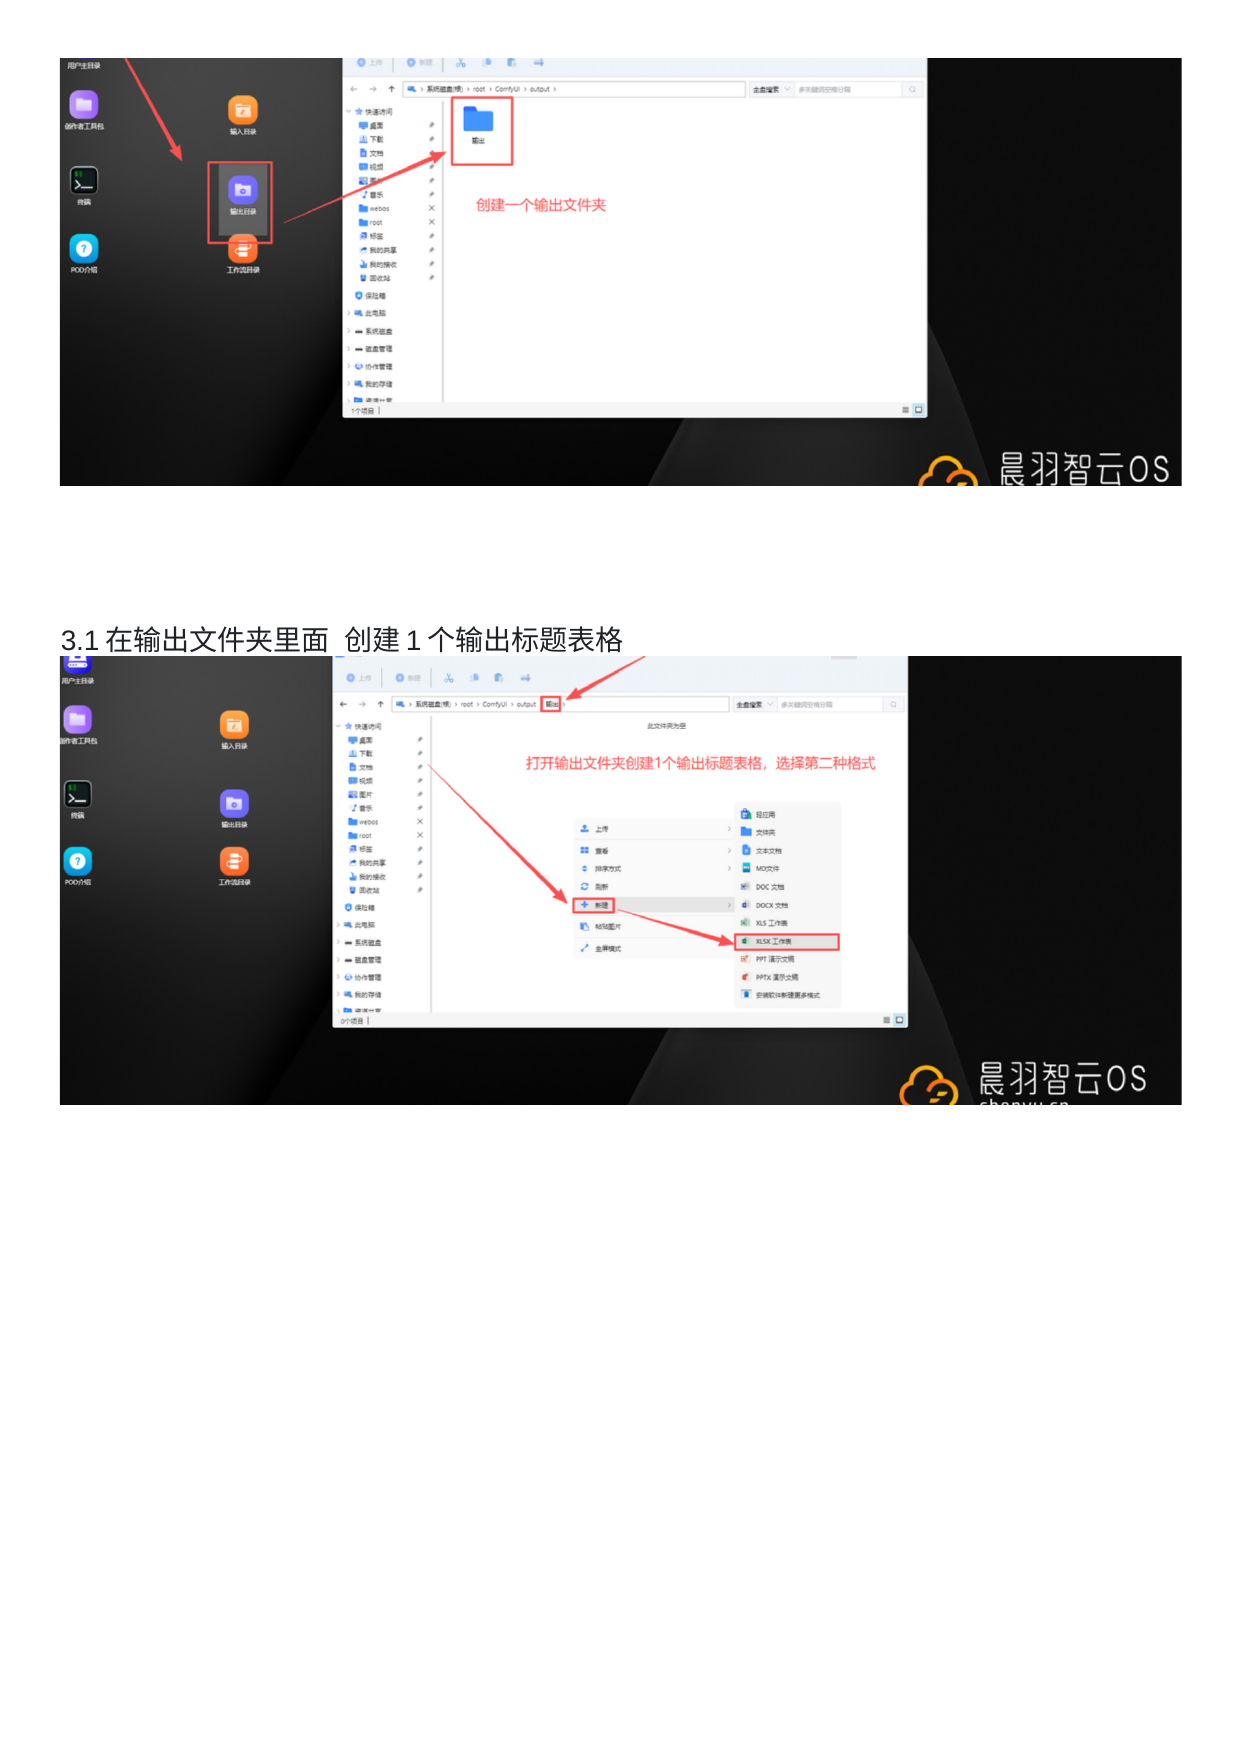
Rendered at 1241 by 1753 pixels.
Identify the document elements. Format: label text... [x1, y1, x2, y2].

picture [59, 656, 1182, 1105]
text 3.1在输出⽂件夹⾥⾯ 创建1个输出标题表格 [61, 627, 1182, 656]
picture [59, 58, 1182, 486]
